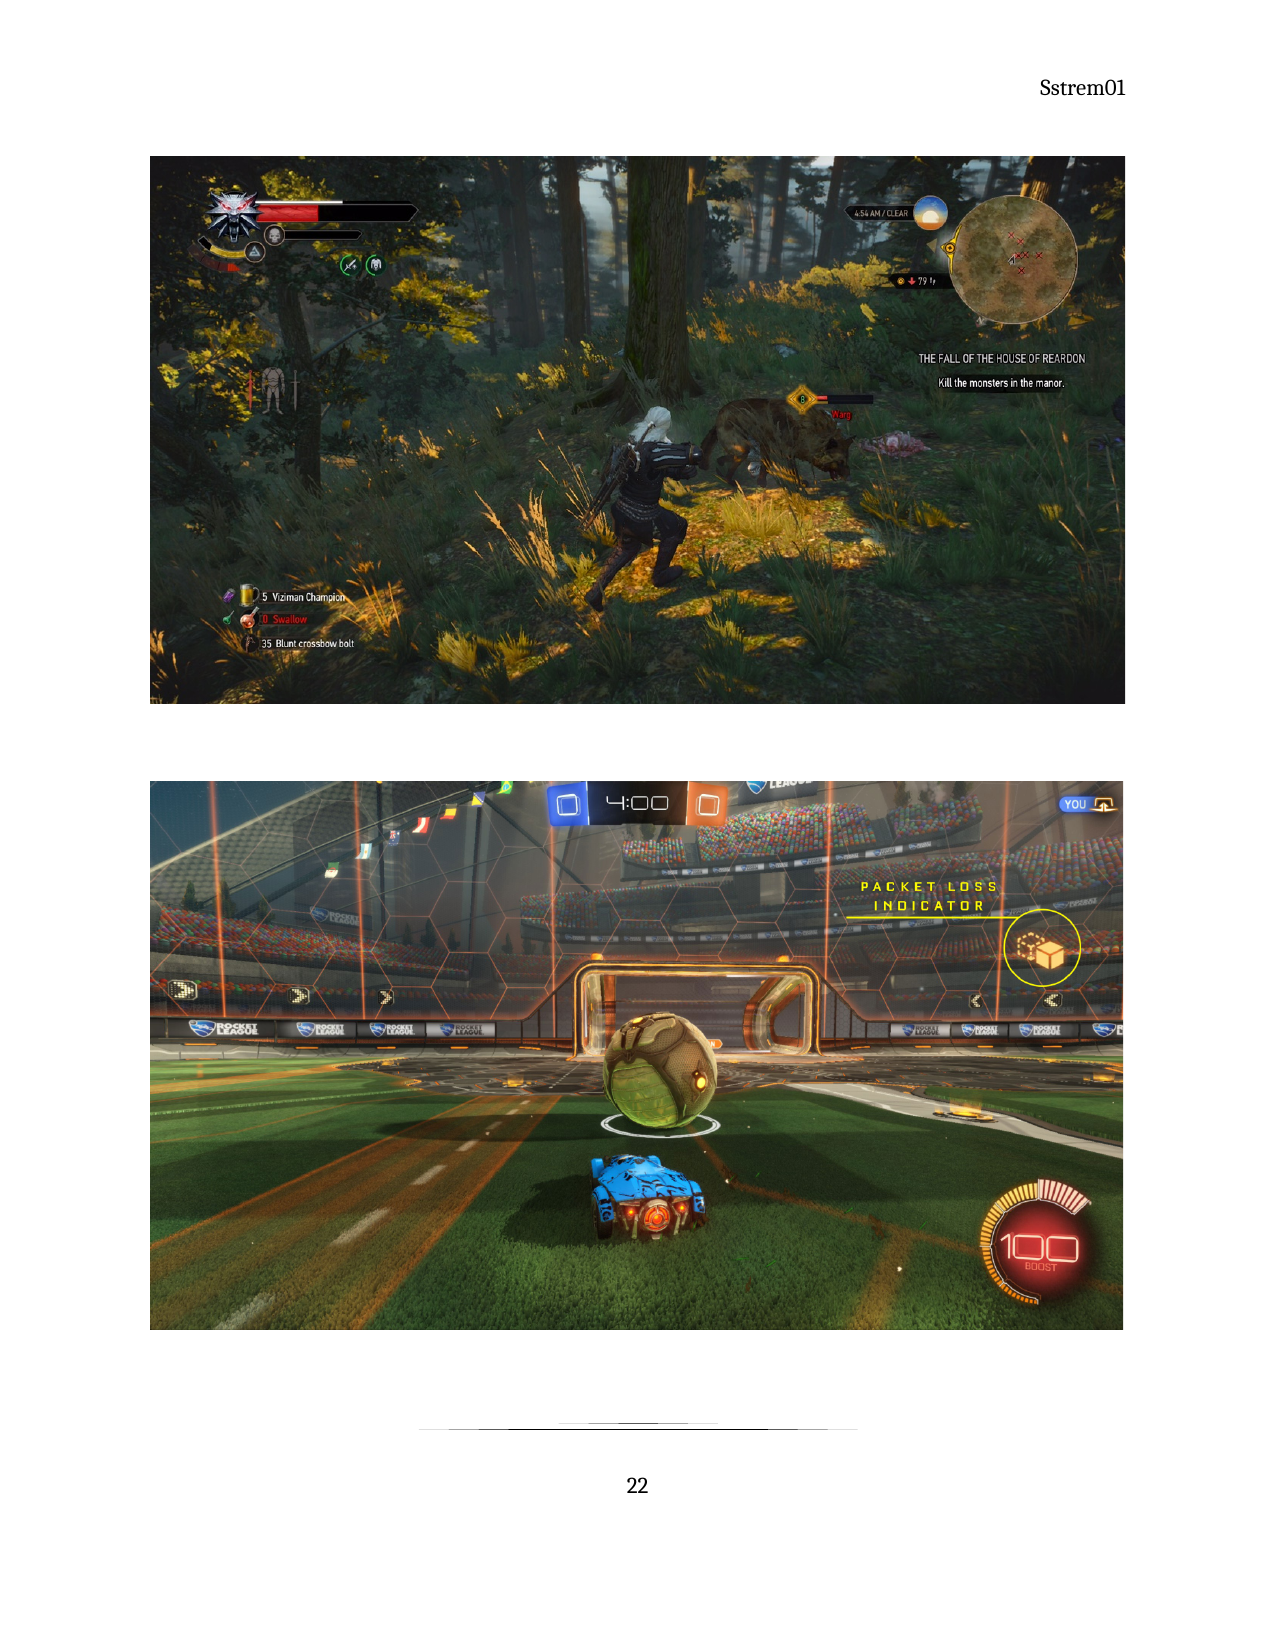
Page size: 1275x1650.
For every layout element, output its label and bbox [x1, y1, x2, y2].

picture [150, 781, 1124, 1330]
picture [150, 156, 1125, 704]
